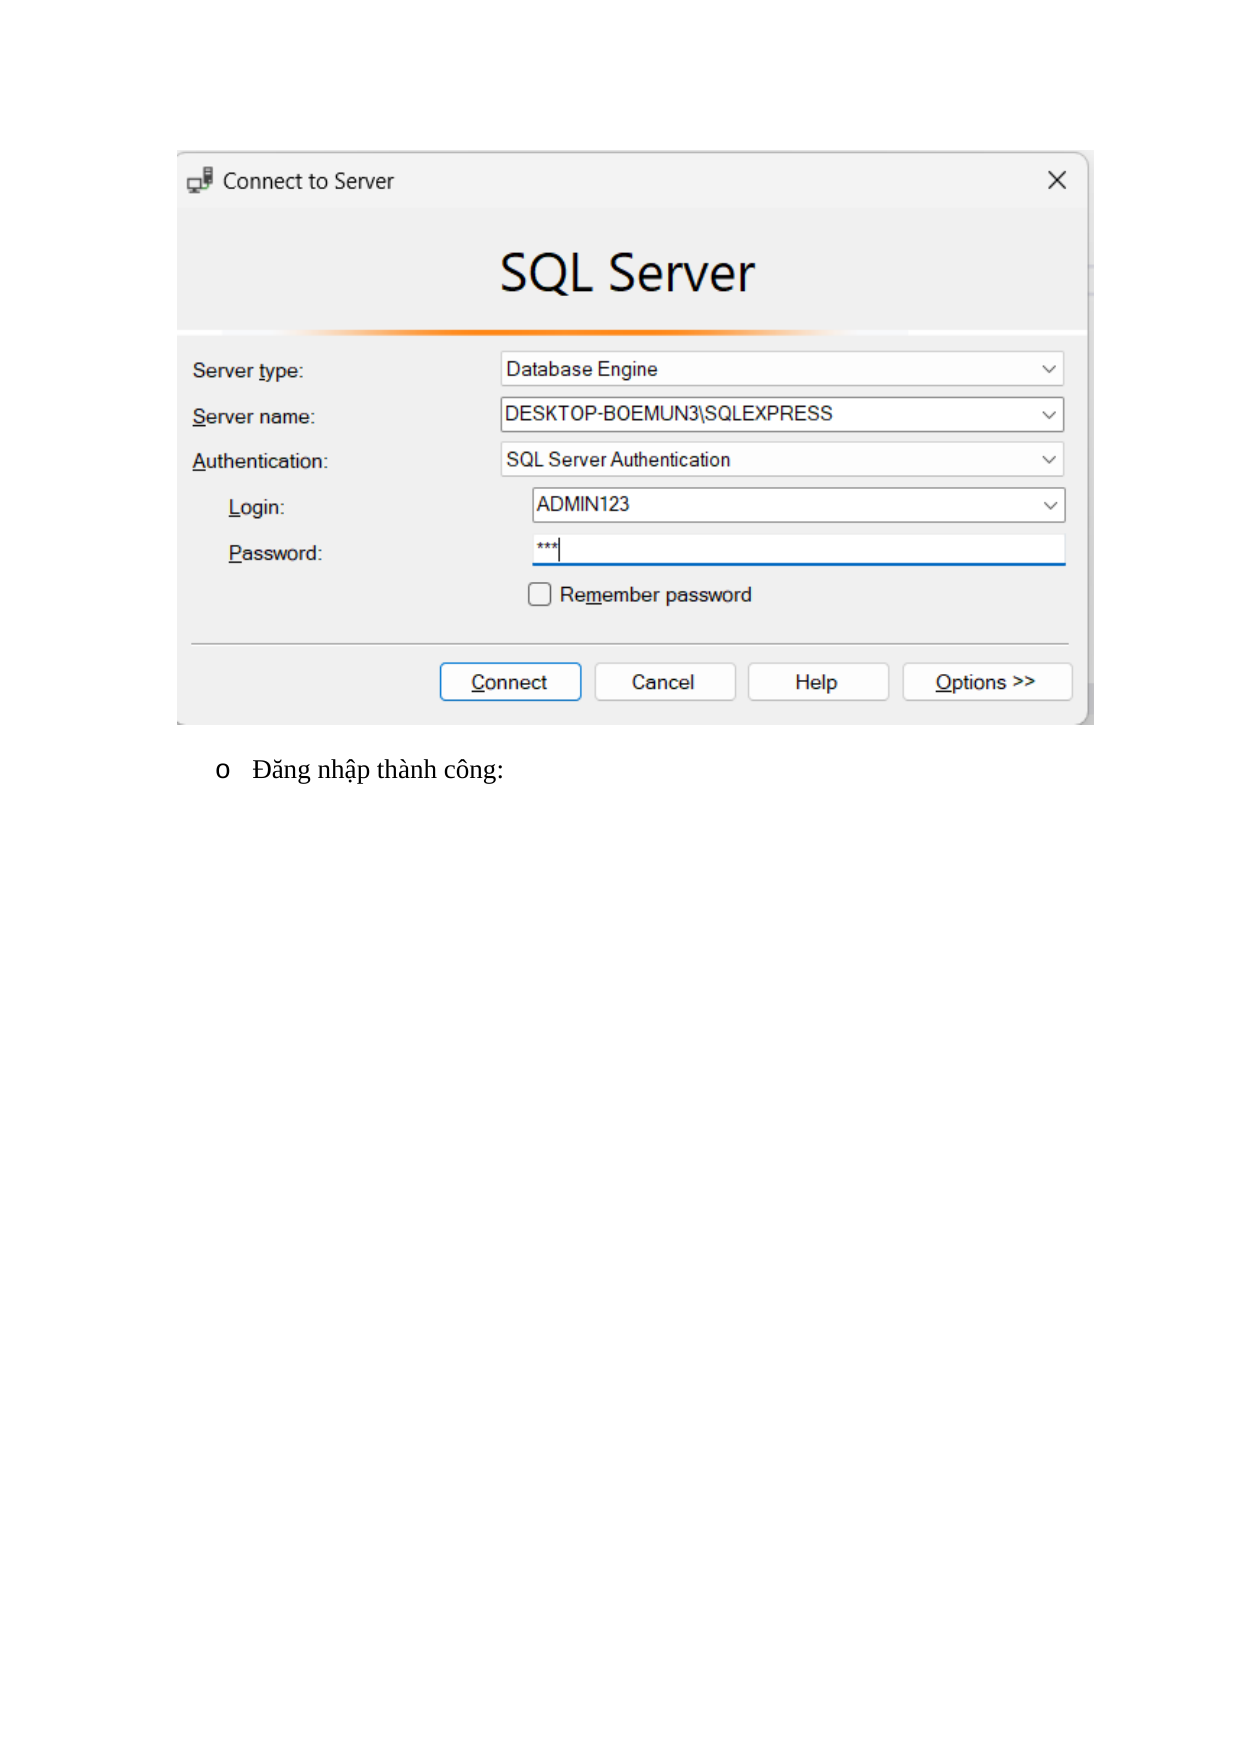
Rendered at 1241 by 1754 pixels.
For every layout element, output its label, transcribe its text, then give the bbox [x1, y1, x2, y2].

picture [177, 150, 1094, 725]
list Đăng nhập thành công: [214, 753, 1090, 786]
